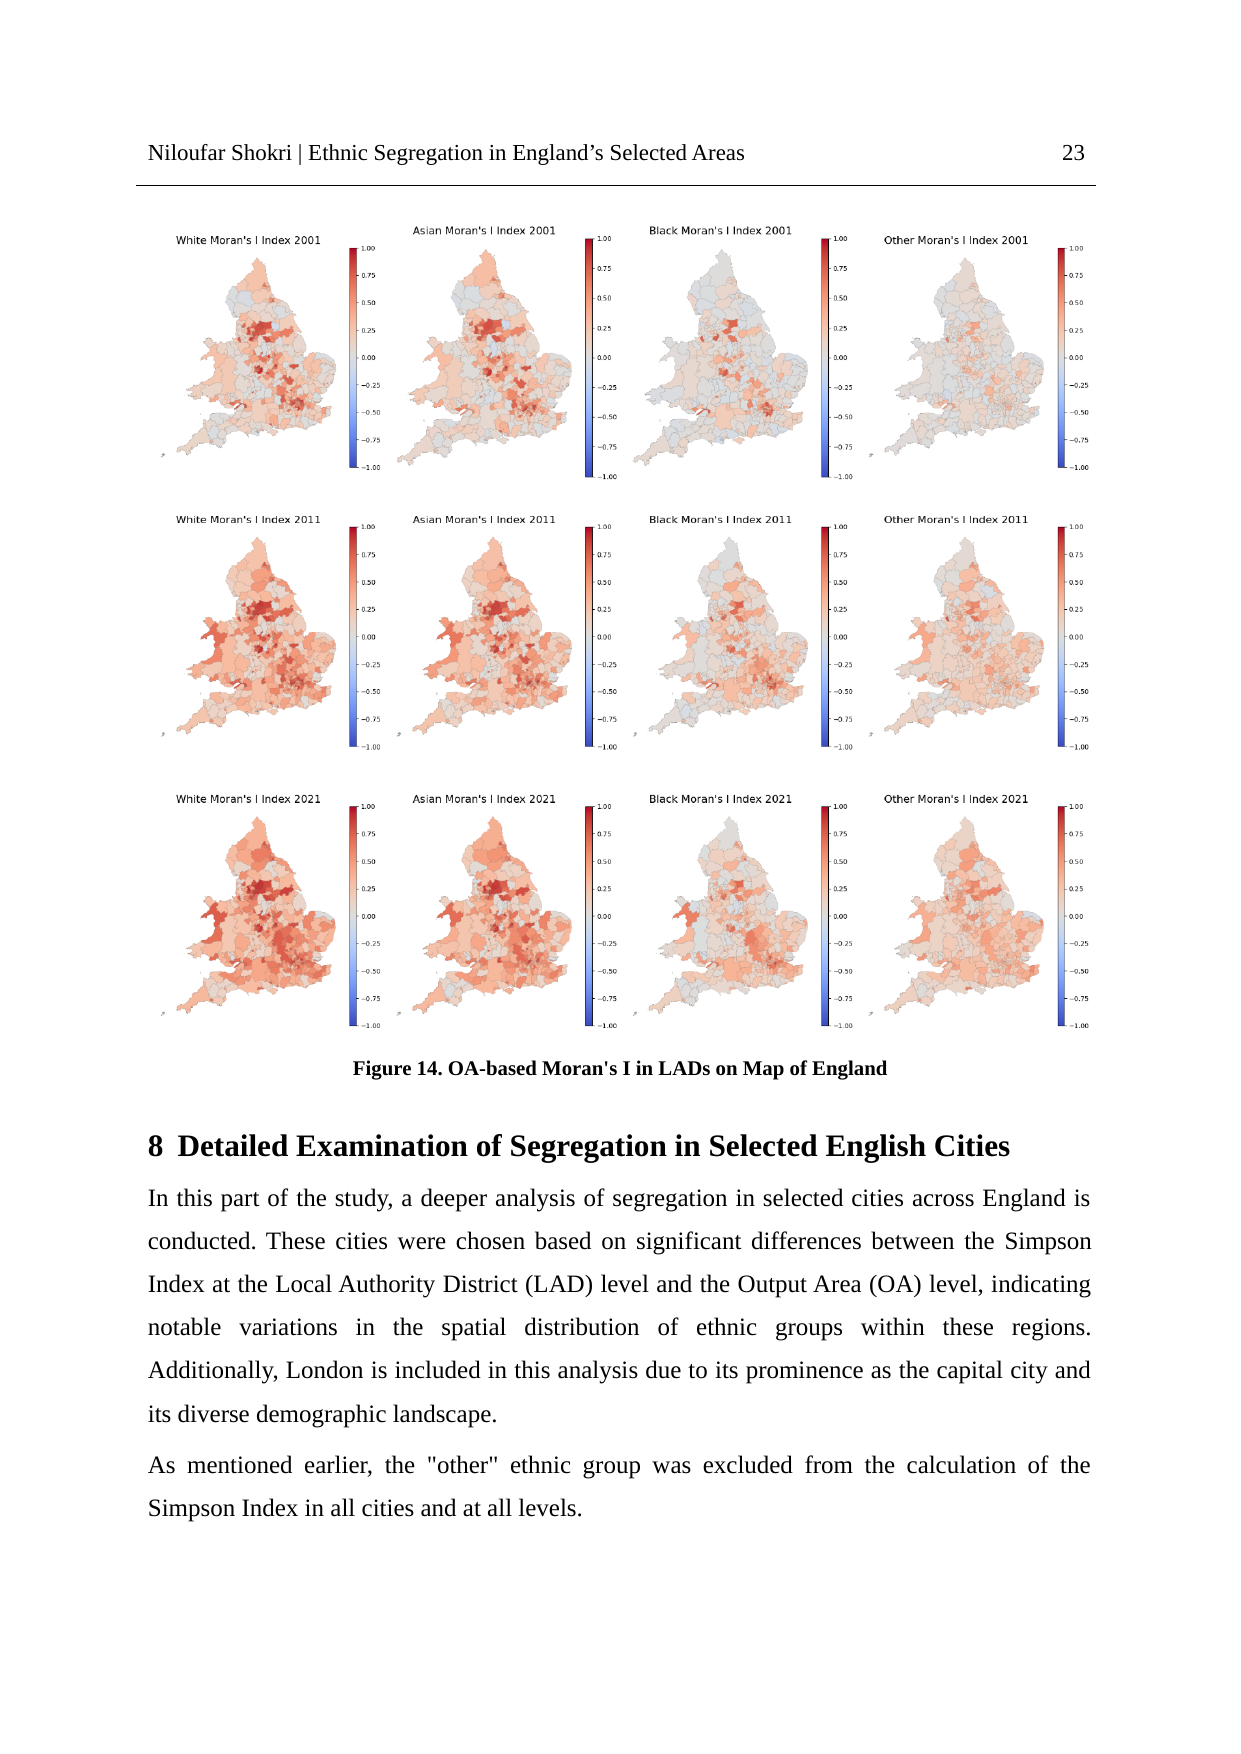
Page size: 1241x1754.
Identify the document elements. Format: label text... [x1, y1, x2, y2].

text In this part of the study, a deeper analysis of segregation in selected cities across England is conducted. These cities were chosen based on significant differences between the Simpson Index at the Local Authority District (LAD) level and the Output Area (OA) level, indicating notable variations in the spatial distribution of ethnic groups within these regions. Additionally, London is included in this analysis due to its prominence as the capital city and its diverse demographic landscape. [148, 1183, 1092, 1427]
picture [147, 216, 1093, 1034]
text As mentioned earlier, the "other" ethnic group was excluded from the calculation of the Simpson Index in all cities and at all levels. [148, 1450, 1092, 1522]
text Figure 14. OA-based Moran's I in LADs on Map of England [148, 1056, 1092, 1080]
text Detailed Examination of Segregation in Selected English Cities [148, 1127, 1092, 1163]
